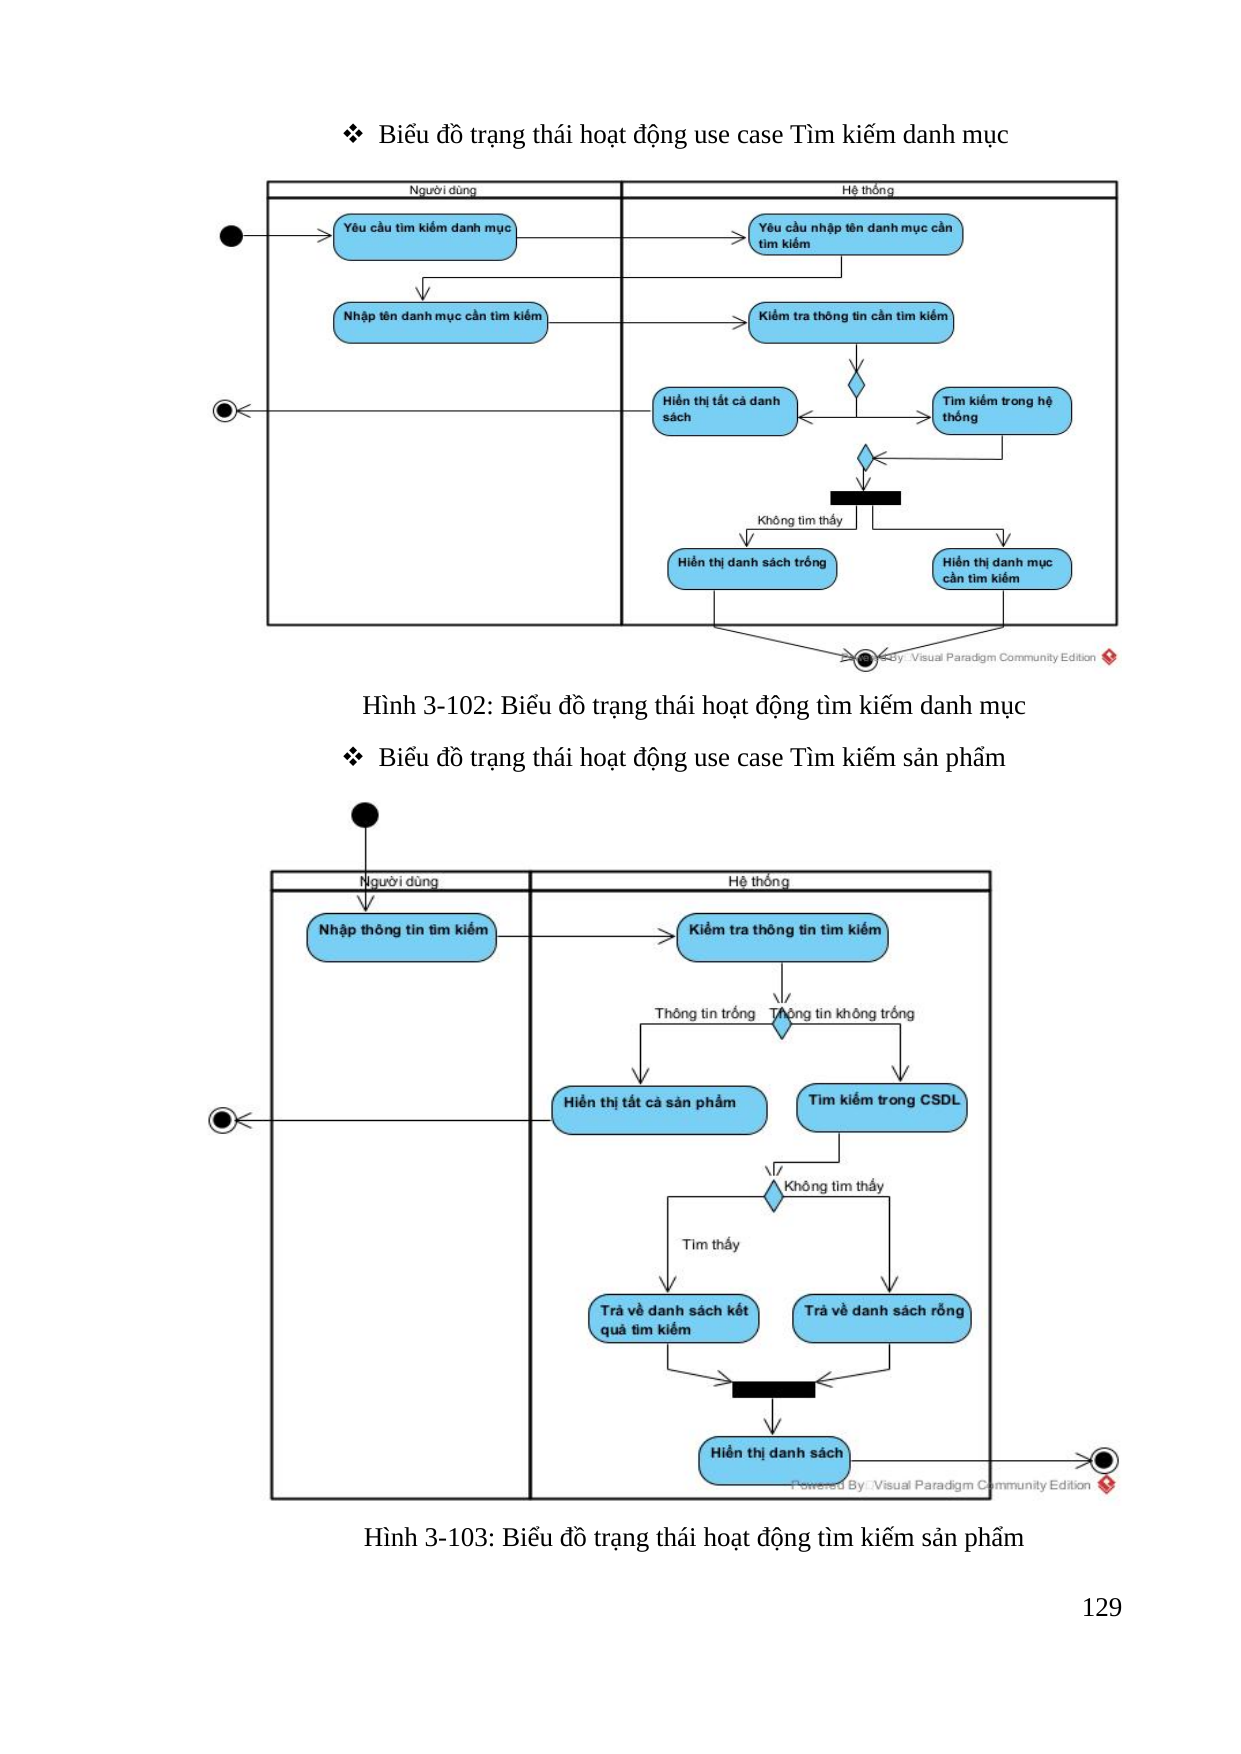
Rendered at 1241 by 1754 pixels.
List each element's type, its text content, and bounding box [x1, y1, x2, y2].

list Biểu đồ trạng thái hoạt động use case Tìm kiếm danh mục [341, 118, 1122, 149]
list Biểu đồ trạng thái hoạt động use case Tìm kiếm sản phẩm [341, 741, 1122, 772]
picture [206, 800, 1123, 1506]
picture [206, 177, 1122, 674]
